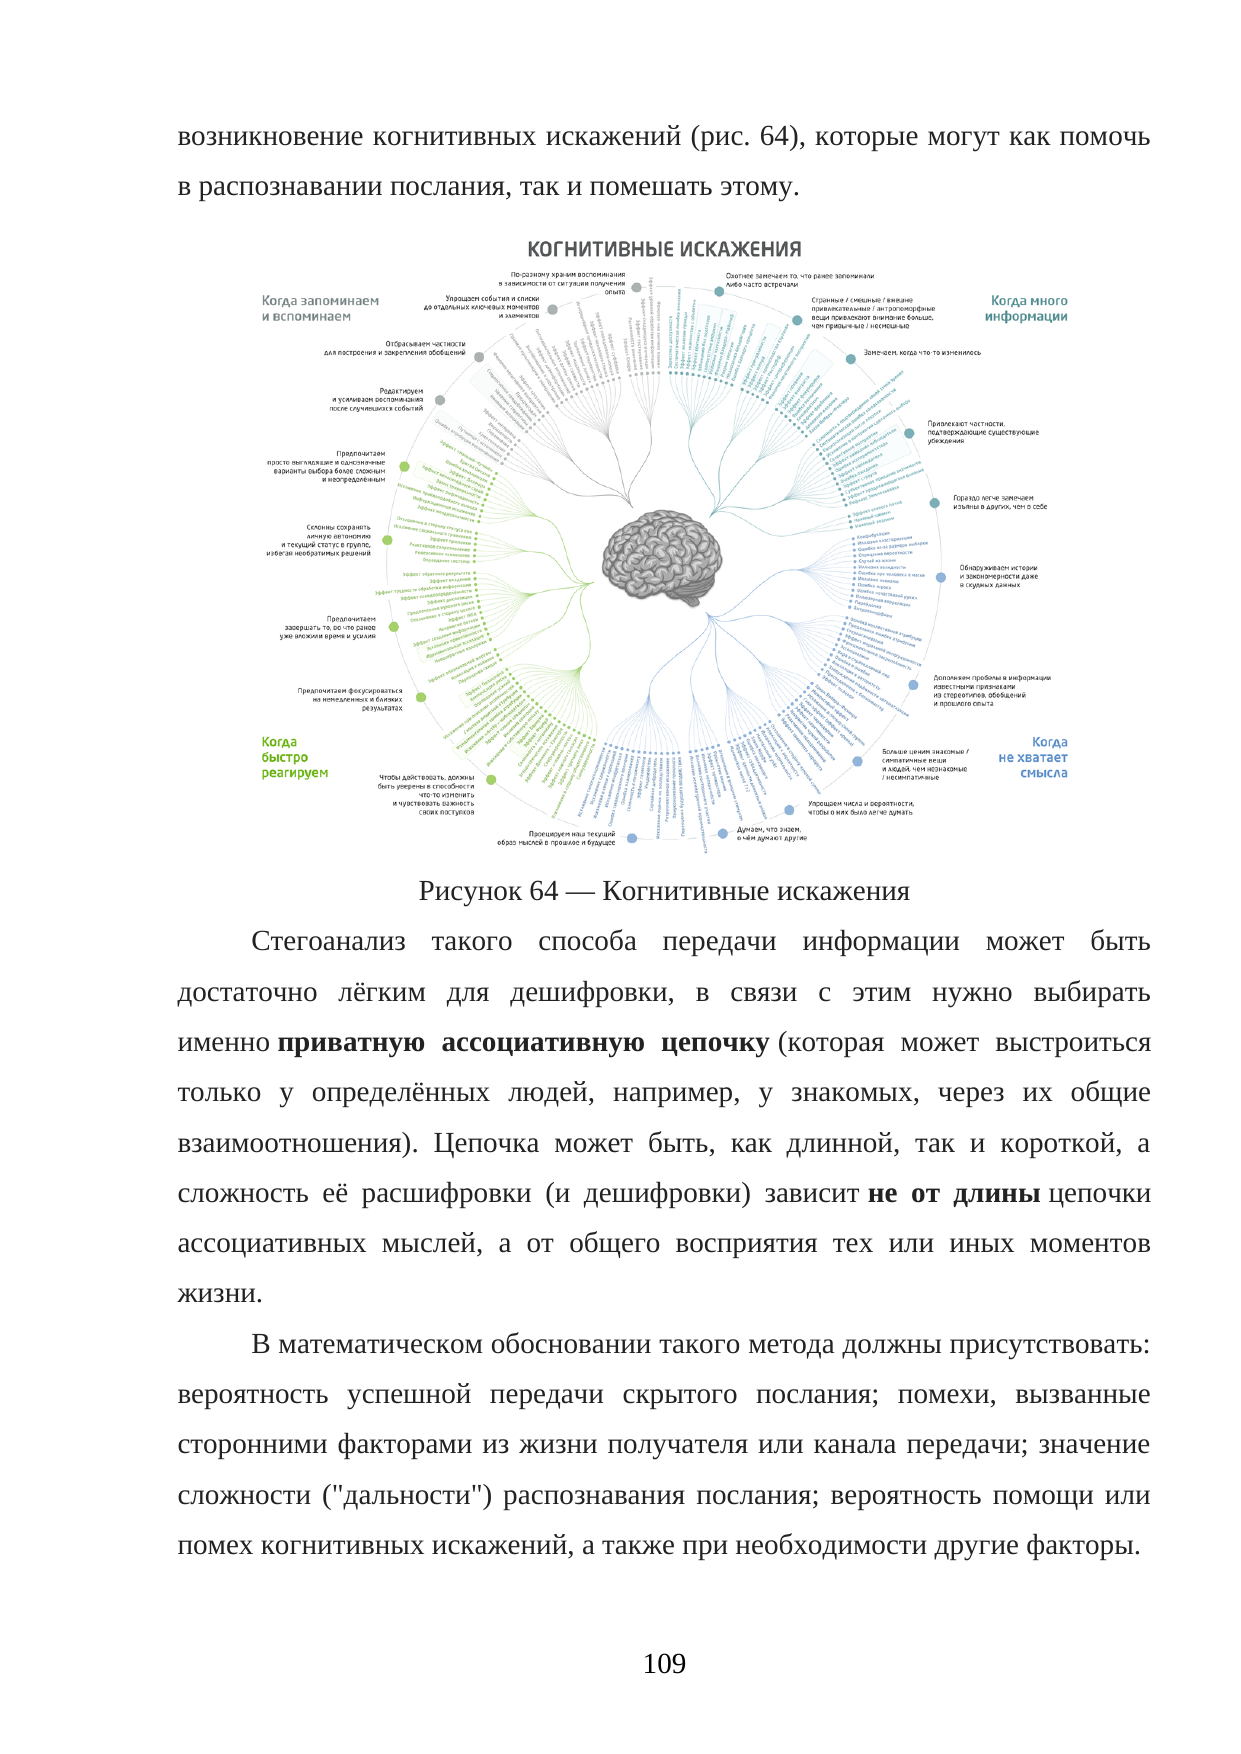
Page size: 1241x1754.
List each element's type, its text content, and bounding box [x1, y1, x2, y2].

text Рисунок 64 — Когнитивные искажения [177, 873, 1152, 907]
picture [177, 218, 1152, 859]
text Стегоанализ такого способа передачи информации может быть достаточно лёгким для дешифровки, в связи с этим нужно выбирать именно приватную ассоциативную цепочку (которая может выстроиться только у определённых людей, например, у знакомых, через их общие взаимоотношения). Цепочка может быть, как длинной, так и короткой, а сложность её расшифровки (и дешифровки) зависит не от длины цепочки ассоциативных мыслей, а от общего восприятия тех или иных моментов жизни. [177, 923, 1152, 1309]
text В математическом обосновании такого метода должны присутствовать: вероятность успешной передачи скрытого послания; помехи, вызванные сторонними факторами из жизни получателя или канала передачи; значение сложности ("дальности") распознавания послания; вероятность помощи или помех когнитивных искажений, а также при необходимости другие факторы. [177, 1326, 1152, 1561]
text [177, 118, 1152, 202]
